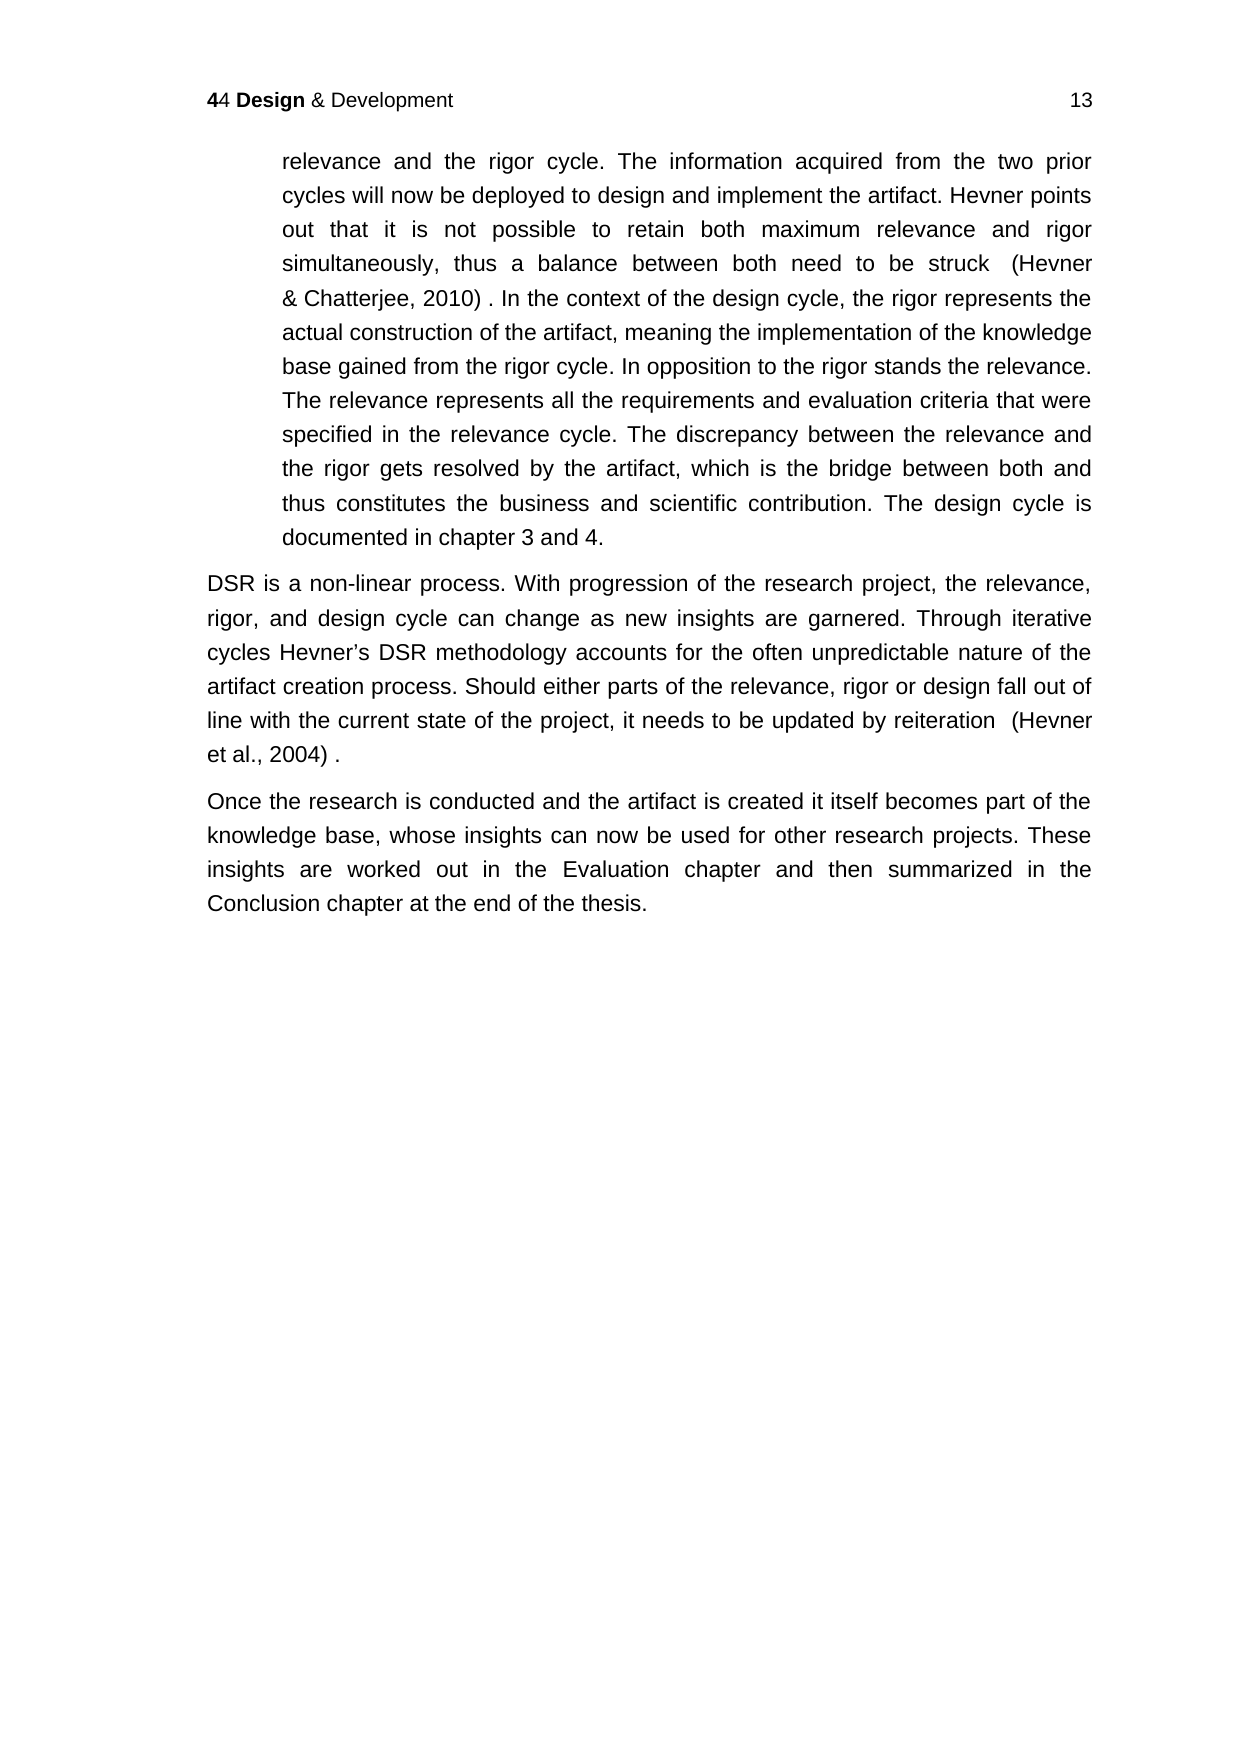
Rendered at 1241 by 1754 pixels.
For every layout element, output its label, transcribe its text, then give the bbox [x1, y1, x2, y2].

text Once the research is conducted and the artifact is created it itself becomes part of the knowledge base, whose insights can now be used for other research projects. These insights are worked out in the Evaluation chapter and then summarized in the Conclusion chapter at the end of the thesis. [207, 788, 1092, 917]
text DSR is a non-linear process. With progression of the research project, the relevance, rigor, and design cycle can change as new insights are garnered. Through iterative cycles Hevner’s DSR methodology accounts for the often unpredictable nature of the artifact creation process. Should either parts of the relevance, rigor or design fall out of line with the current state of the project, it needs to be updated by reiteration [207, 570, 1092, 768]
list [244, 148, 1092, 550]
